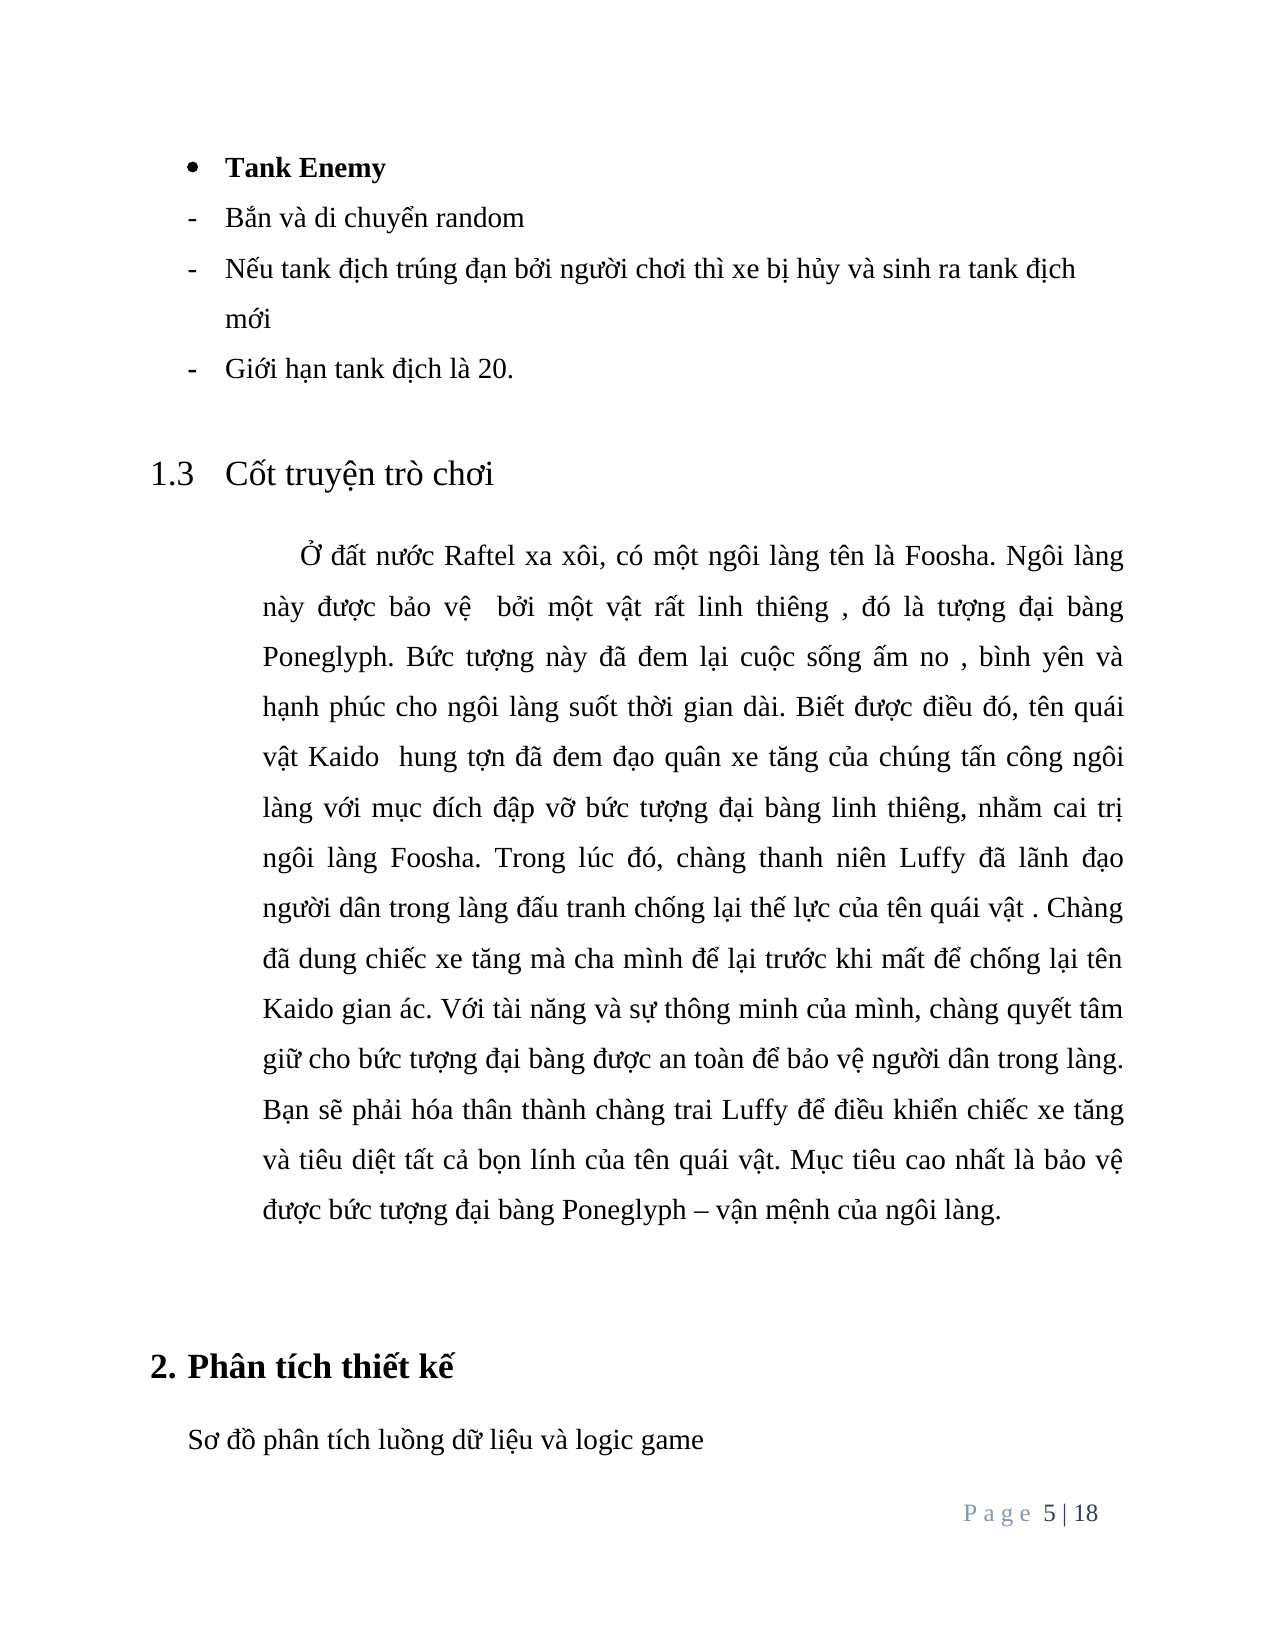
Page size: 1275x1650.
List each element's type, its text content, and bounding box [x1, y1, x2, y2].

list Tank Enemy [187, 150, 1125, 184]
list Ở đất nước Raftel xa xôi, có một ngôi làng tên là Foosha. Ngôi làng này được bảo vệ bởi một vật rất linh thiêng , đó là tượng đại bàng Poneglyph. Bức tượng này đã đem lại cuộc sống ấm no , bình yên và hạnh phúc cho ngôi làng suốt thời gian dài. Biết được điều đó, tên quái vật Kaido hung tợn đã đem đạo quân xe tăng của chúng tấn công ngôi làng với mục đích đập vỡ bức tượng đại bàng linh thiêng, nhằm cai trị ngôi làng Foosha. Trong lúc đó, chàng thanh niên Luffy đã lãnh đạo người dân trong làng đấu tranh chống lại thế lực của tên quái vật . Chàng đã dung chiếc xe tăng mà cha mình để lại trước khi mất để chống lại tên Kaido gian ác. Với tài năng và sự thông minh của mình, chàng quyết tâm giữ cho bức tượng đại bàng được an toàn để bảo vệ người dân trong làng. Bạn sẽ phải hóa thân thành chàng trai Luffy để điều khiển chiếc xe tăng và tiêu diệt tất cả bọn lính của tên quái vật. Mục tiêu cao nhất là bảo vệ được bức tượng đại bàng Poneglyph – vận mệnh của ngôi làng. [262, 538, 1125, 1226]
list Cốt truyện trò chơi [150, 452, 1125, 493]
list Phân tích thiết kế [150, 1345, 1125, 1386]
list Nếu tank địch trúng đạn bởi người chơi thì xe bị hủy và sinh ra tank địch mới [187, 251, 1125, 334]
list Giới hạn tank địch là 20. [187, 351, 1125, 385]
list Bắn và di chuyển random [187, 200, 1125, 234]
list Sơ đồ phân tích luồng dữ liệu và logic game [187, 1422, 1125, 1456]
